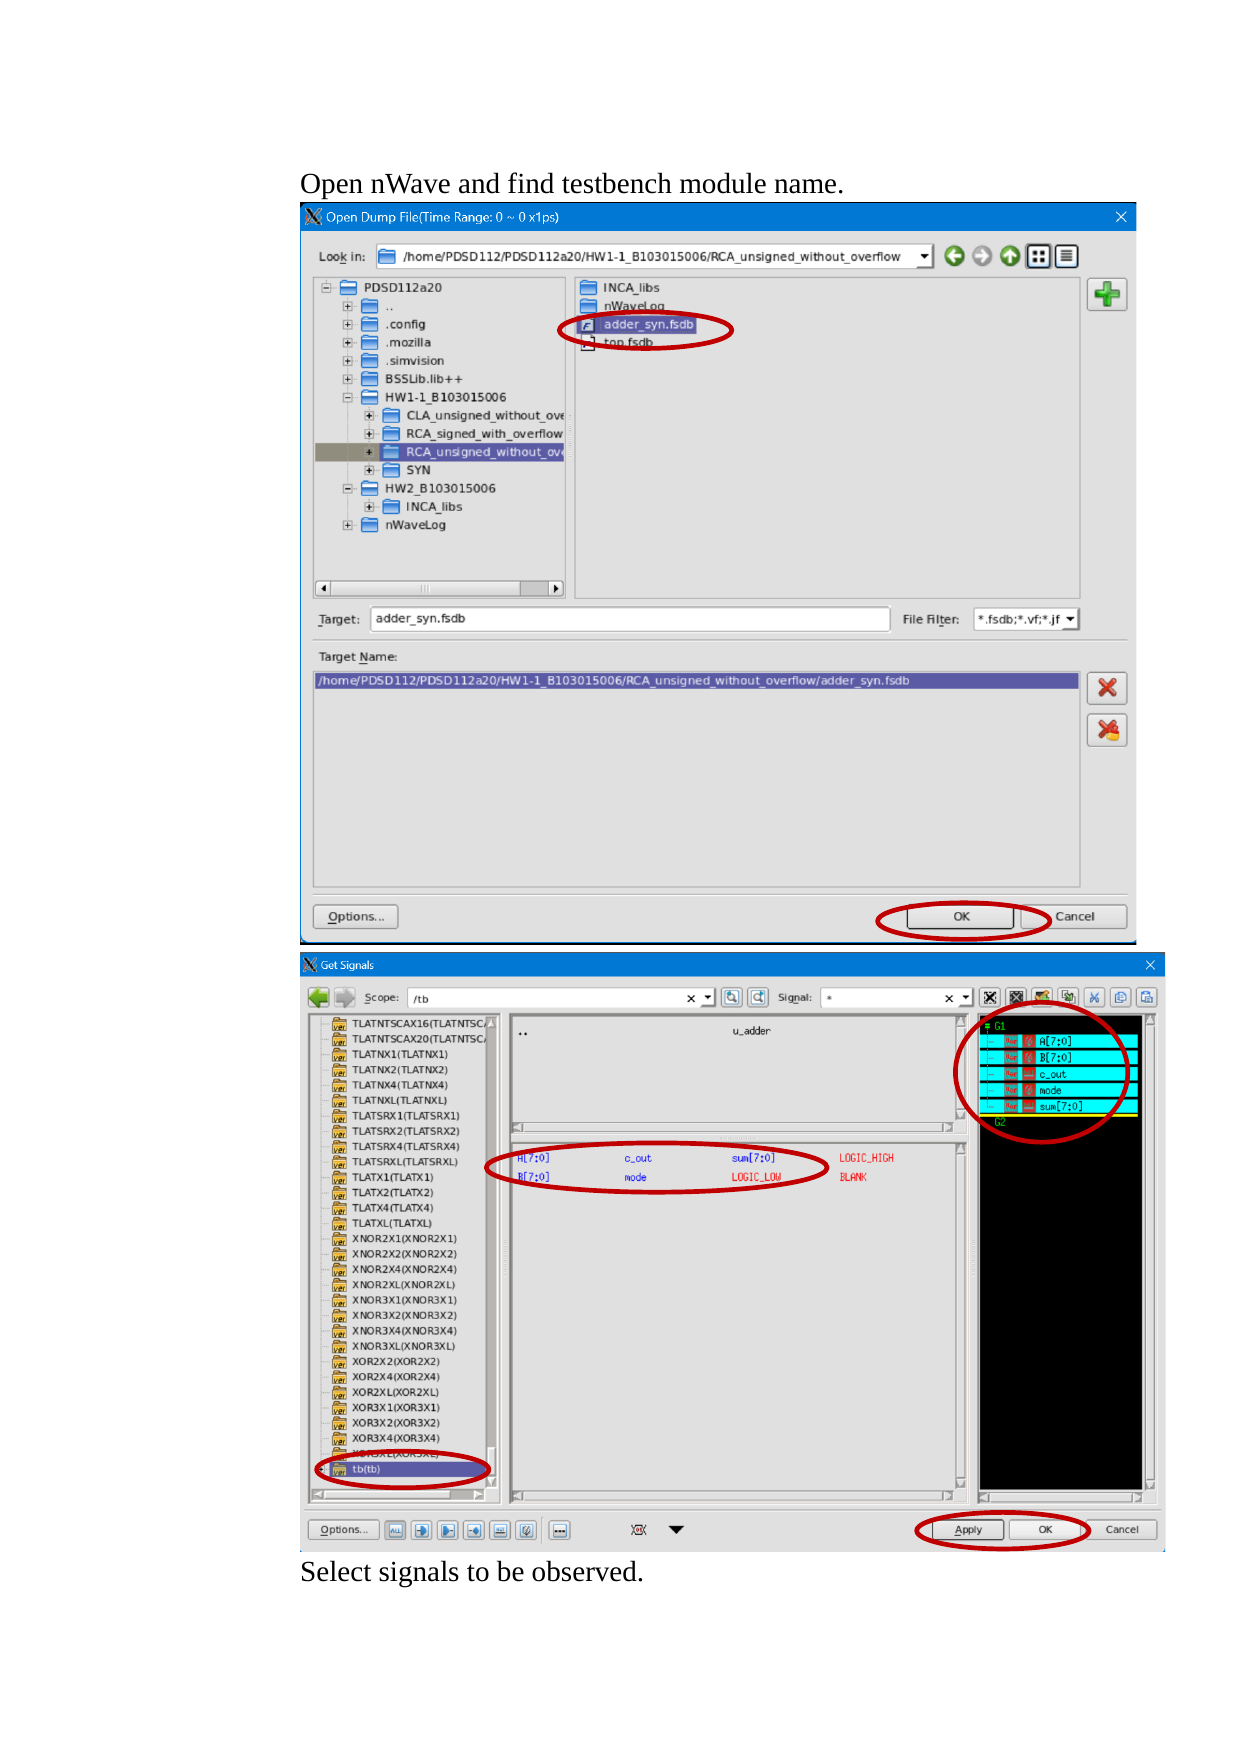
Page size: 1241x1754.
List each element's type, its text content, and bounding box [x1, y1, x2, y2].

list Open nWave and find testbench module name. [300, 164, 1053, 202]
picture [300, 202, 1137, 945]
list Select signals to be observed. [300, 1552, 1053, 1589]
picture [300, 952, 1166, 1552]
picture [920, 1515, 1086, 1546]
